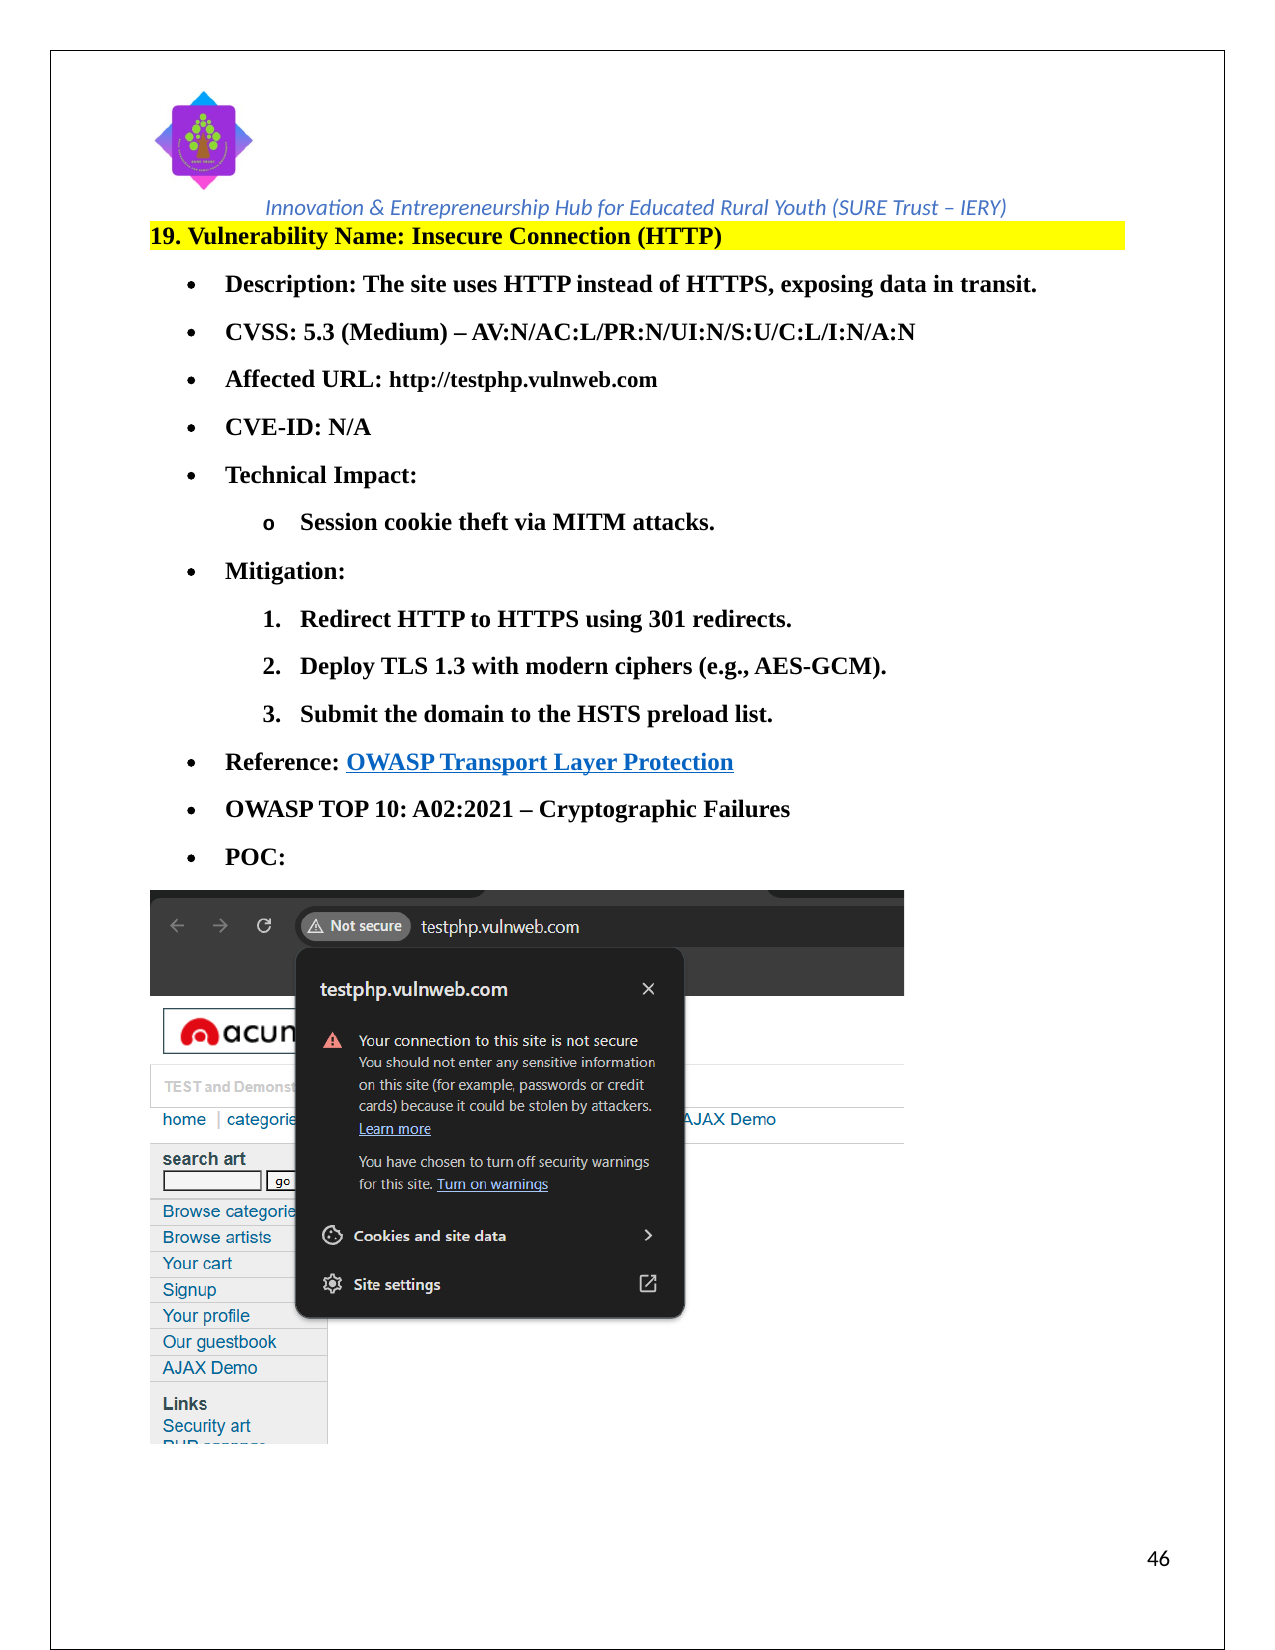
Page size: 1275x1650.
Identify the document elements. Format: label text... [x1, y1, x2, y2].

list Mitigation: [187, 556, 1125, 585]
list Submit the domain to the HSTS preload list. [262, 699, 1125, 728]
list Vulnerability Name: Insecure Connection (HTTP) [150, 221, 1125, 250]
list Reference: OWASP Transport Layer Protection [187, 747, 1125, 776]
list Technical Impact: [187, 460, 1125, 488]
picture [150, 890, 905, 1444]
picture [150, 88, 255, 194]
list OWASP TOP 10: A02:2021 – Cryptographic Failures [187, 794, 1125, 823]
list CVSS: 5.3 (Medium) – AV:N/AC:L/PR:N/UI:N/S:U/C:L/I:N/A:N [187, 317, 1125, 345]
list Deploy TLS 1.3 with modern ciphers (e.g., AES-GCM). [262, 651, 1125, 680]
list POC: [187, 842, 1125, 871]
list Affected URL: http://testphp.vulnweb.com [187, 364, 1125, 393]
list Description: The site uses HTTP instead of HTTPS, exposing data in transit. [187, 269, 1125, 298]
list Redirect HTTP to HTTPS using 301 redirects. [262, 604, 1125, 632]
list CVE-ID: N/A [187, 412, 1125, 441]
list Session cookie theft via MITM attacks. [262, 507, 1125, 537]
